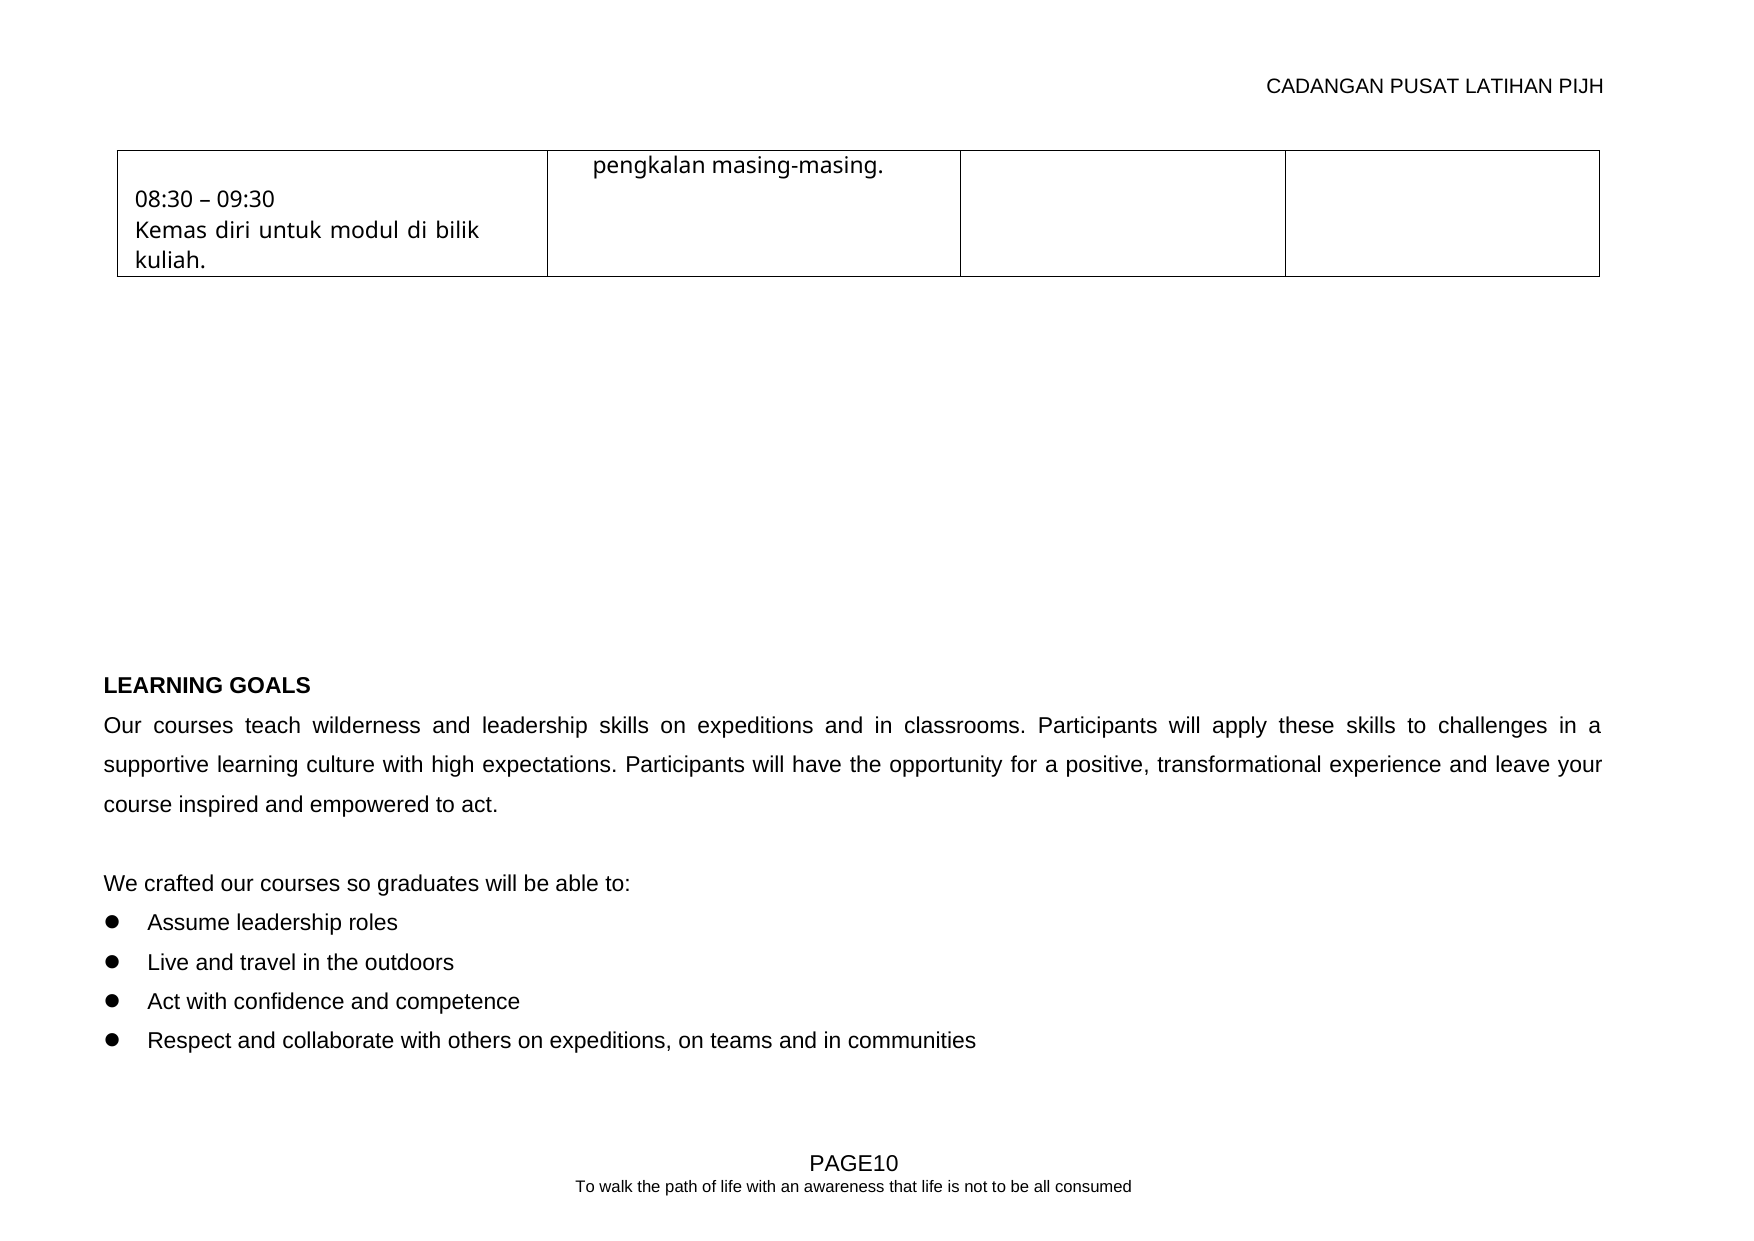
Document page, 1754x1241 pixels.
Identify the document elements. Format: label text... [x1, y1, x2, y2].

table_cell [1286, 151, 1599, 276]
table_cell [118, 151, 547, 276]
table_cell [961, 151, 1285, 276]
list Live and travel in the outdoors [103, 948, 1604, 975]
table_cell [548, 151, 960, 276]
text LEARNING GOALS [103, 672, 1604, 698]
list Assume leadership roles [103, 909, 1604, 935]
list Respect and collaborate with others on expeditions, on teams and in communities [103, 1027, 1604, 1054]
text Our courses teach wilderness and leadership skills on expeditions and in classrooms. Participants will apply these skills to challenges in a supportive learning culture with high expectations. Participants will have the opportunity for a positive, transformational experience and leave your course inspired and empowered to act. [103, 712, 1604, 817]
list Act with confidence and competence [103, 988, 1604, 1014]
text We crafted our courses so graduates will be able to: [103, 869, 1604, 896]
